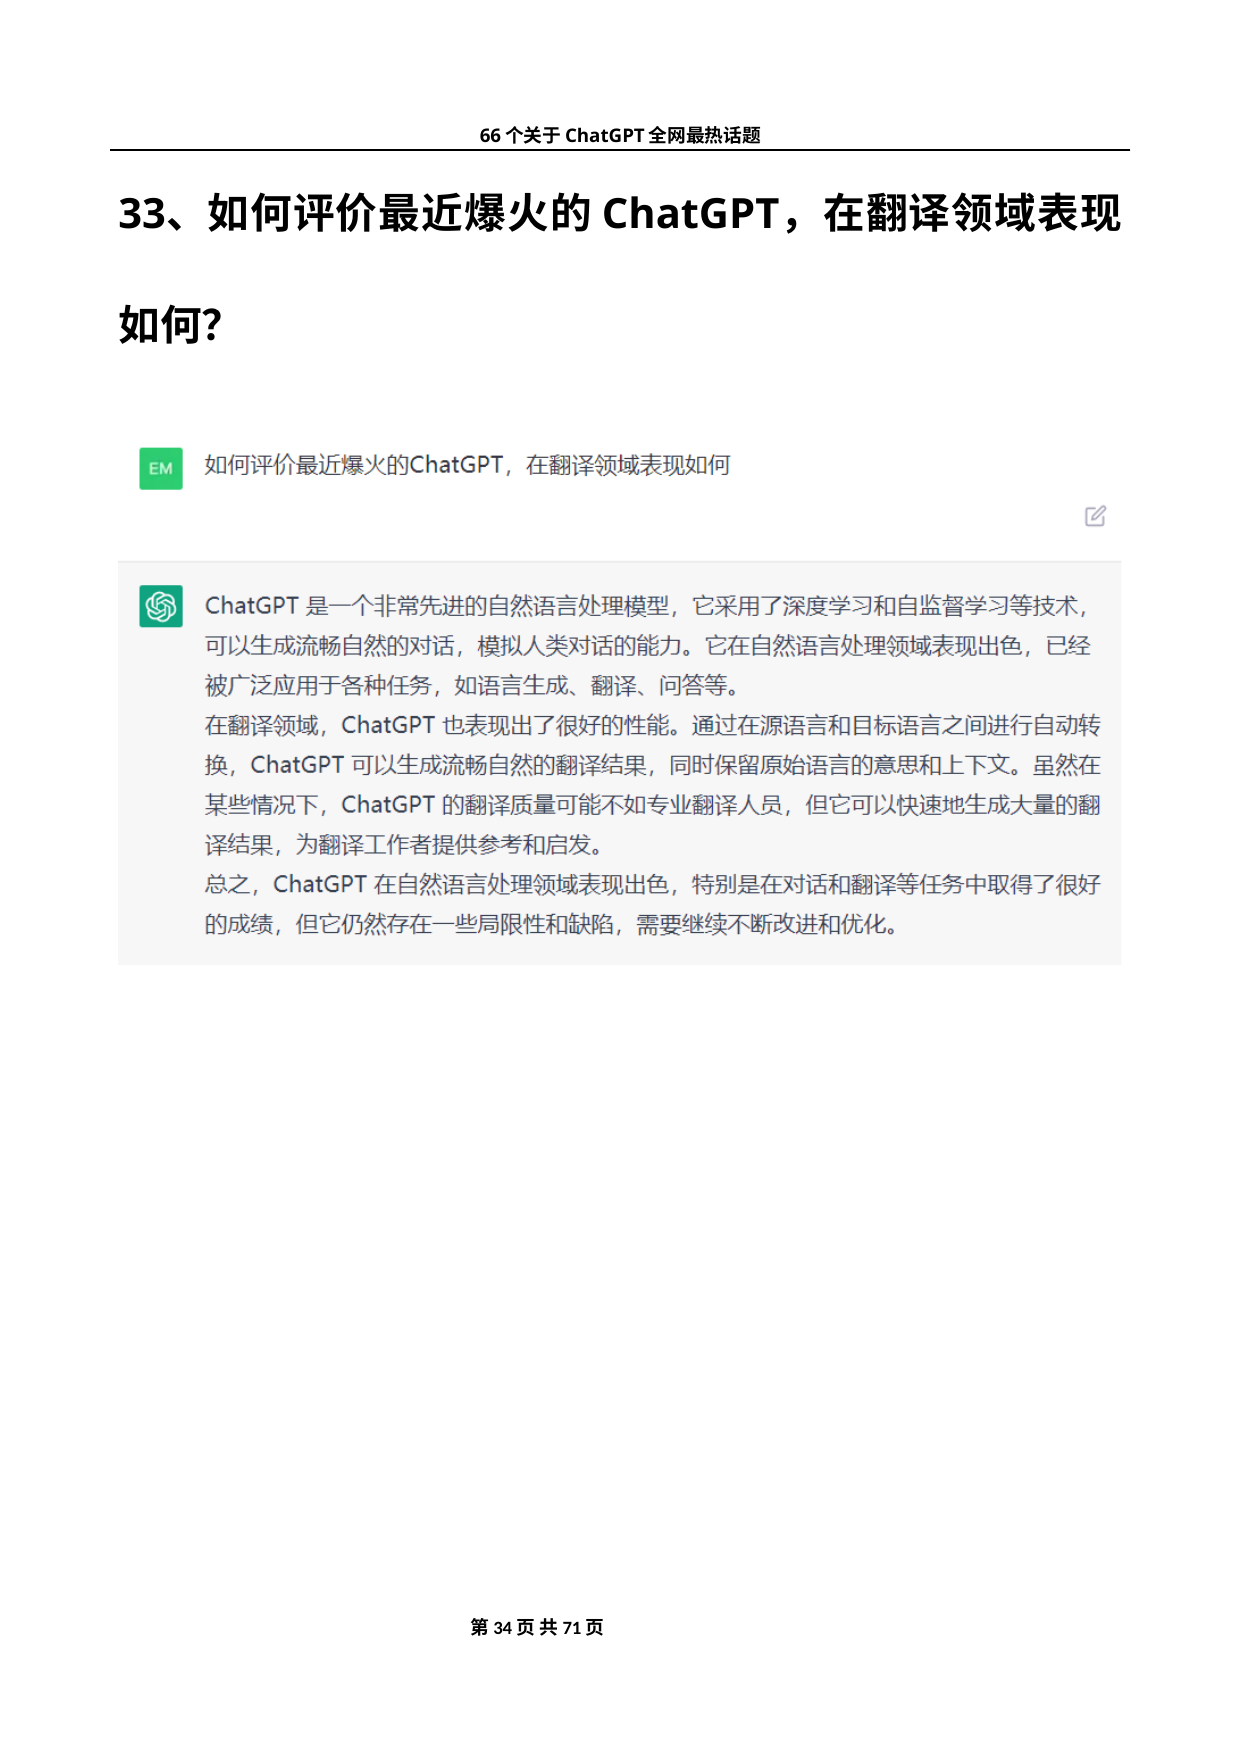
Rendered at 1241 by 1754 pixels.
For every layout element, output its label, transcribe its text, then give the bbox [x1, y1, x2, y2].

subtitle 如何评价最近爆火的ChatGPT，在翻译领域表现如何？ [118, 178, 1122, 355]
picture [118, 425, 1122, 965]
